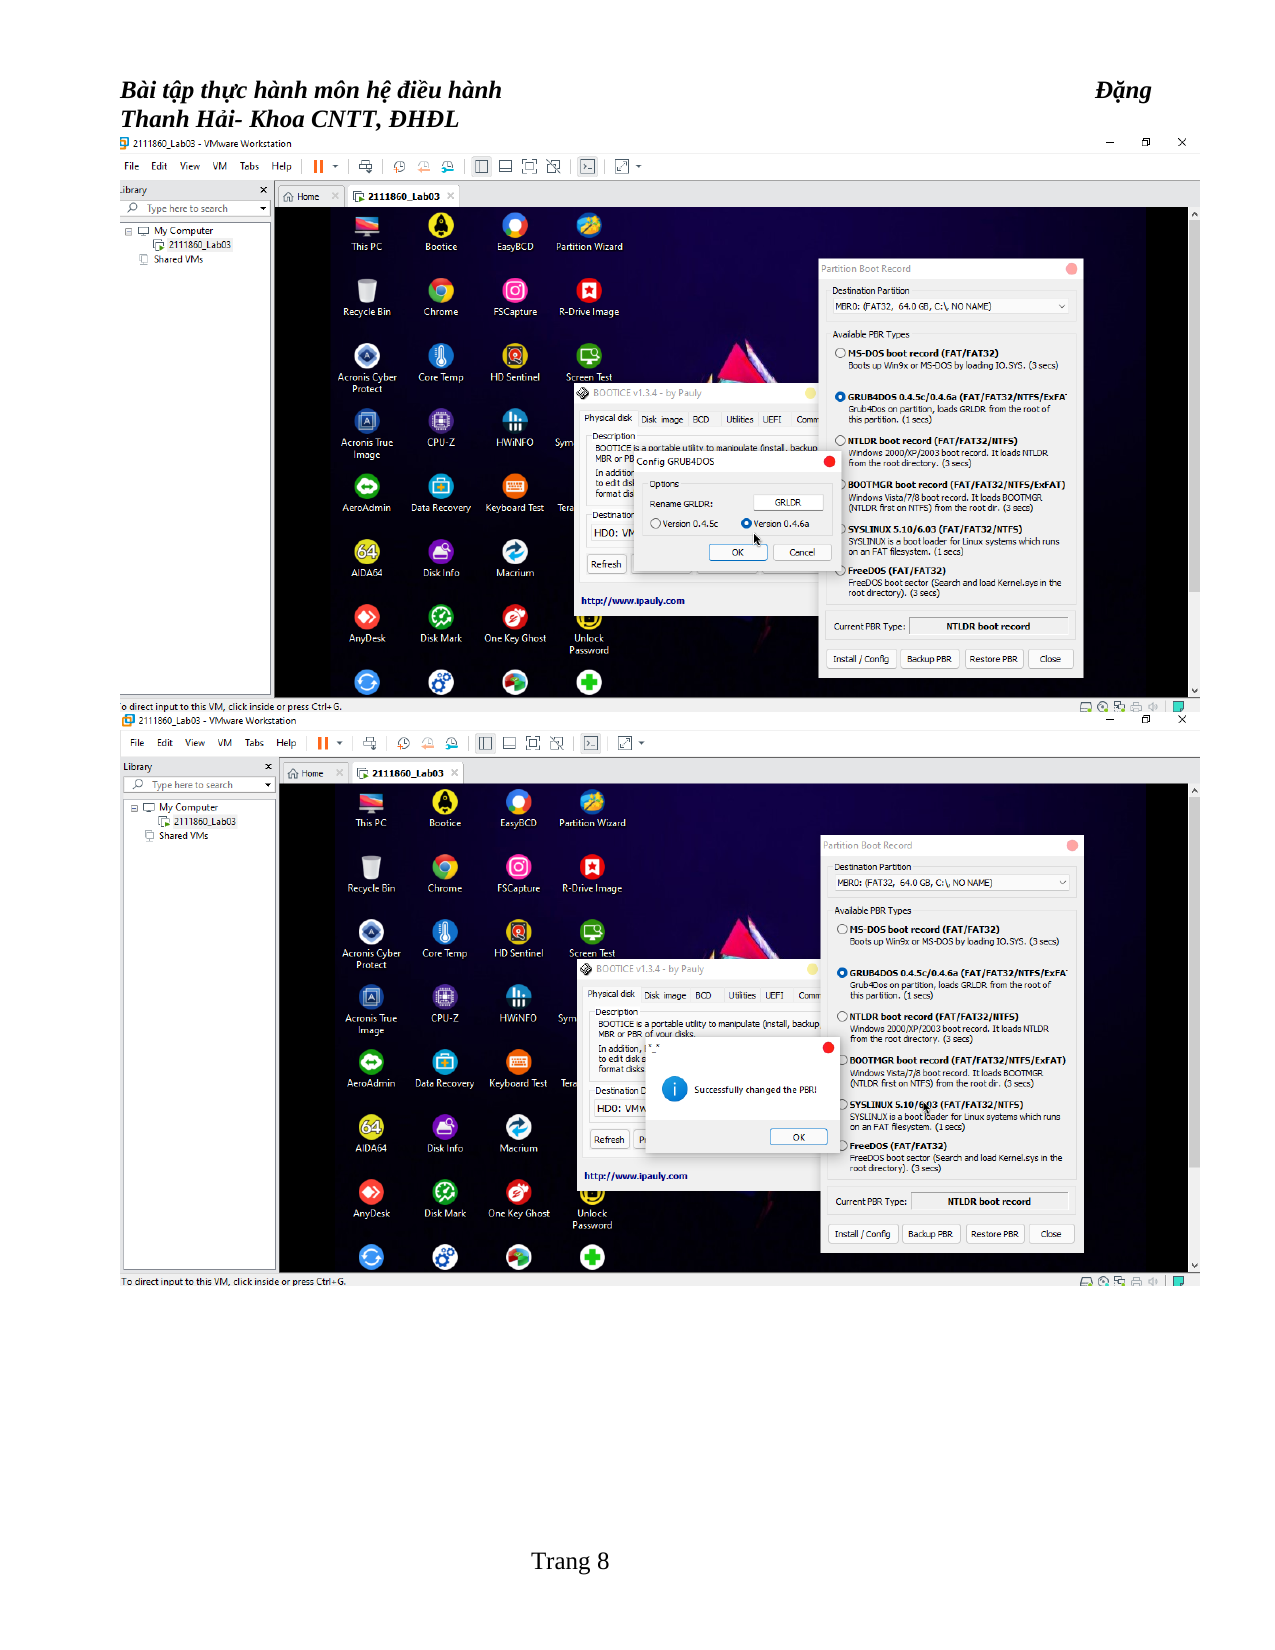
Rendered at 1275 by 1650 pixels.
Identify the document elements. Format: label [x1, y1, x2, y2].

picture [120, 134, 1200, 1286]
